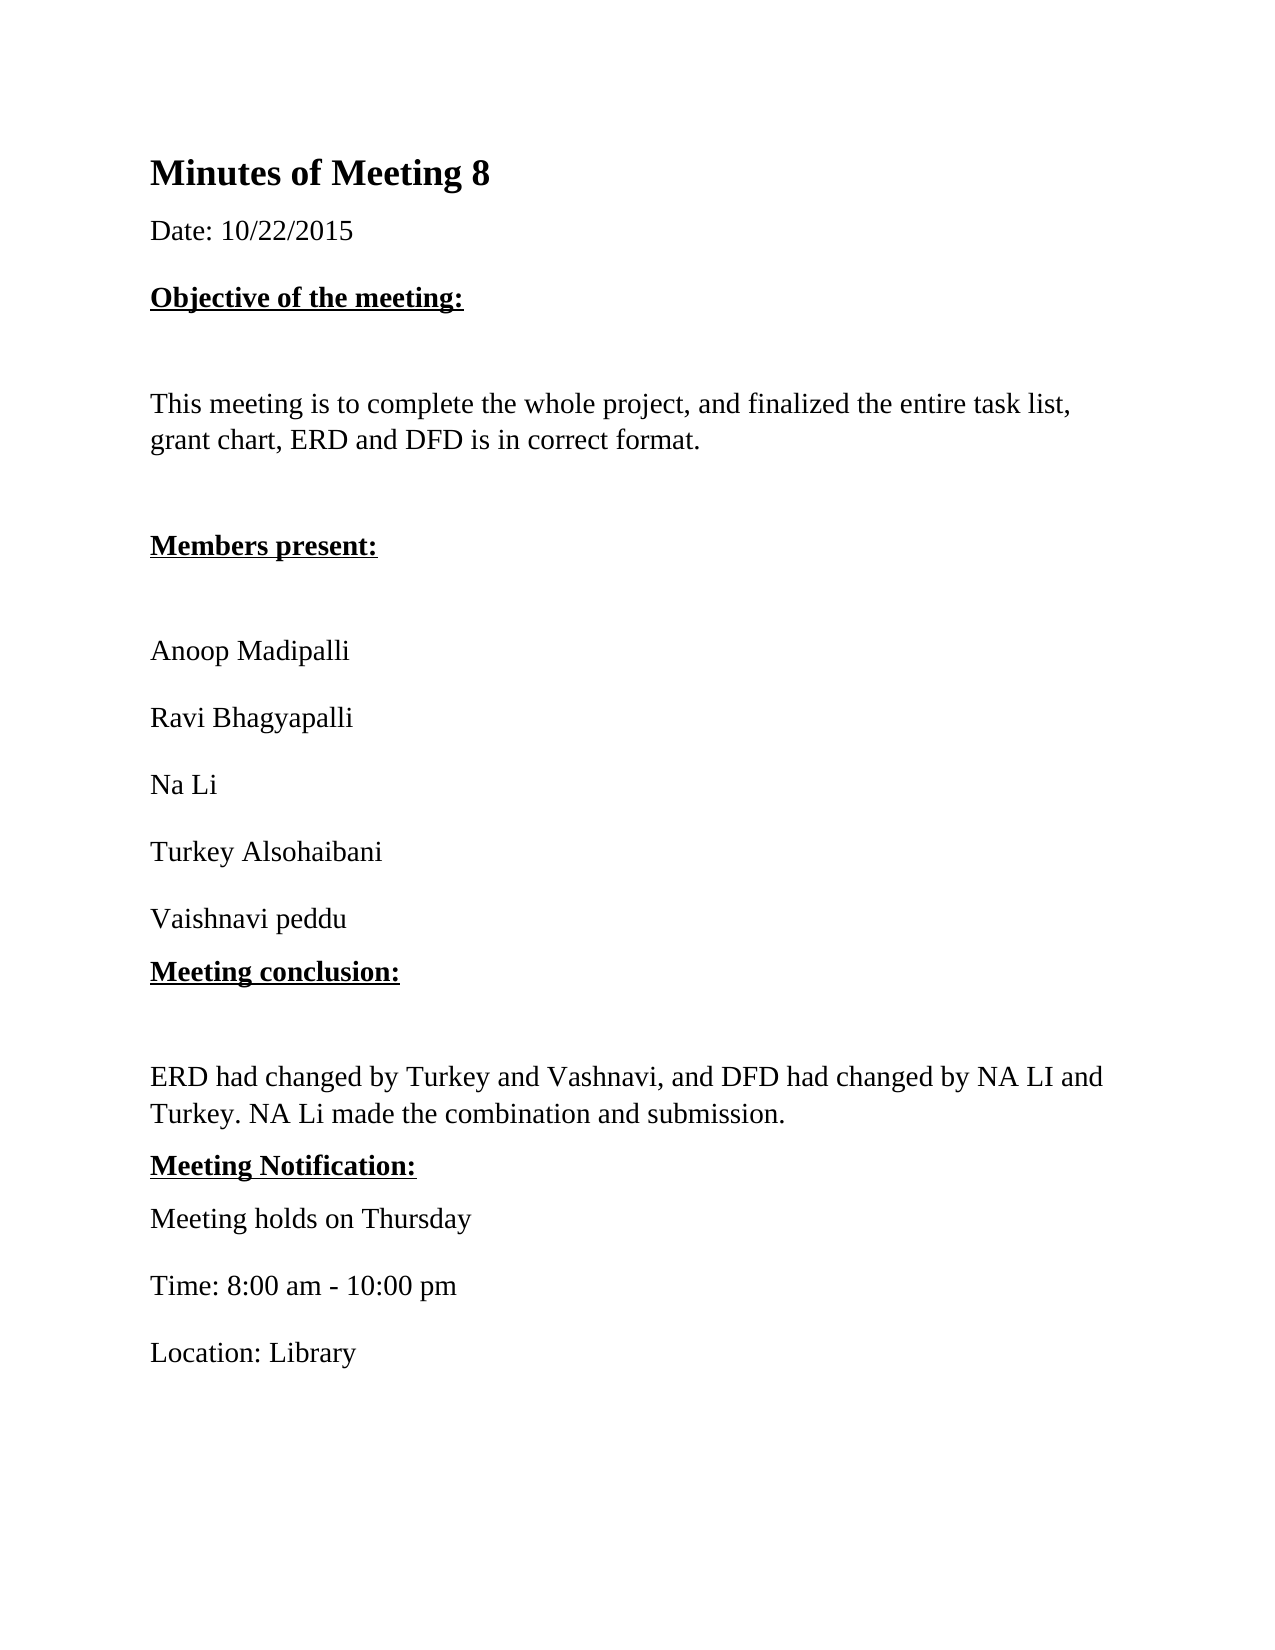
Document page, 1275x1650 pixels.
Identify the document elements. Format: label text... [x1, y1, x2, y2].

text Anoop Madipalli [150, 633, 1125, 667]
text Time: 8:00 am - 10:00 pm [150, 1268, 1125, 1302]
text Turkey Alsohaibani [150, 834, 1125, 868]
text ERD had changed by Turkey and Vashnavi, and DFD had changed by NA LI and Turkey. NA Li made the combination and submission. [150, 1059, 1125, 1129]
text Vaishnavi peddu [150, 901, 1125, 935]
text Objective of the meeting: [150, 280, 1125, 314]
text Ravi Bhagyapalli [150, 700, 1125, 734]
text Na Li [150, 767, 1125, 801]
text Meeting Notification: [150, 1148, 1125, 1182]
text Members present: [150, 528, 1125, 561]
text This meeting is to complete the whole project, and finalized the entire task list, grant chart, ERD and DFD is in correct format. [150, 386, 1125, 456]
text Location: Library [150, 1335, 1125, 1369]
text Meeting conclusion: [150, 954, 1125, 987]
text Meeting holds on Thursday [150, 1201, 1125, 1235]
text Minutes of Meeting 8 [150, 150, 1125, 193]
text Date: 10/22/2015 [150, 213, 1125, 247]
